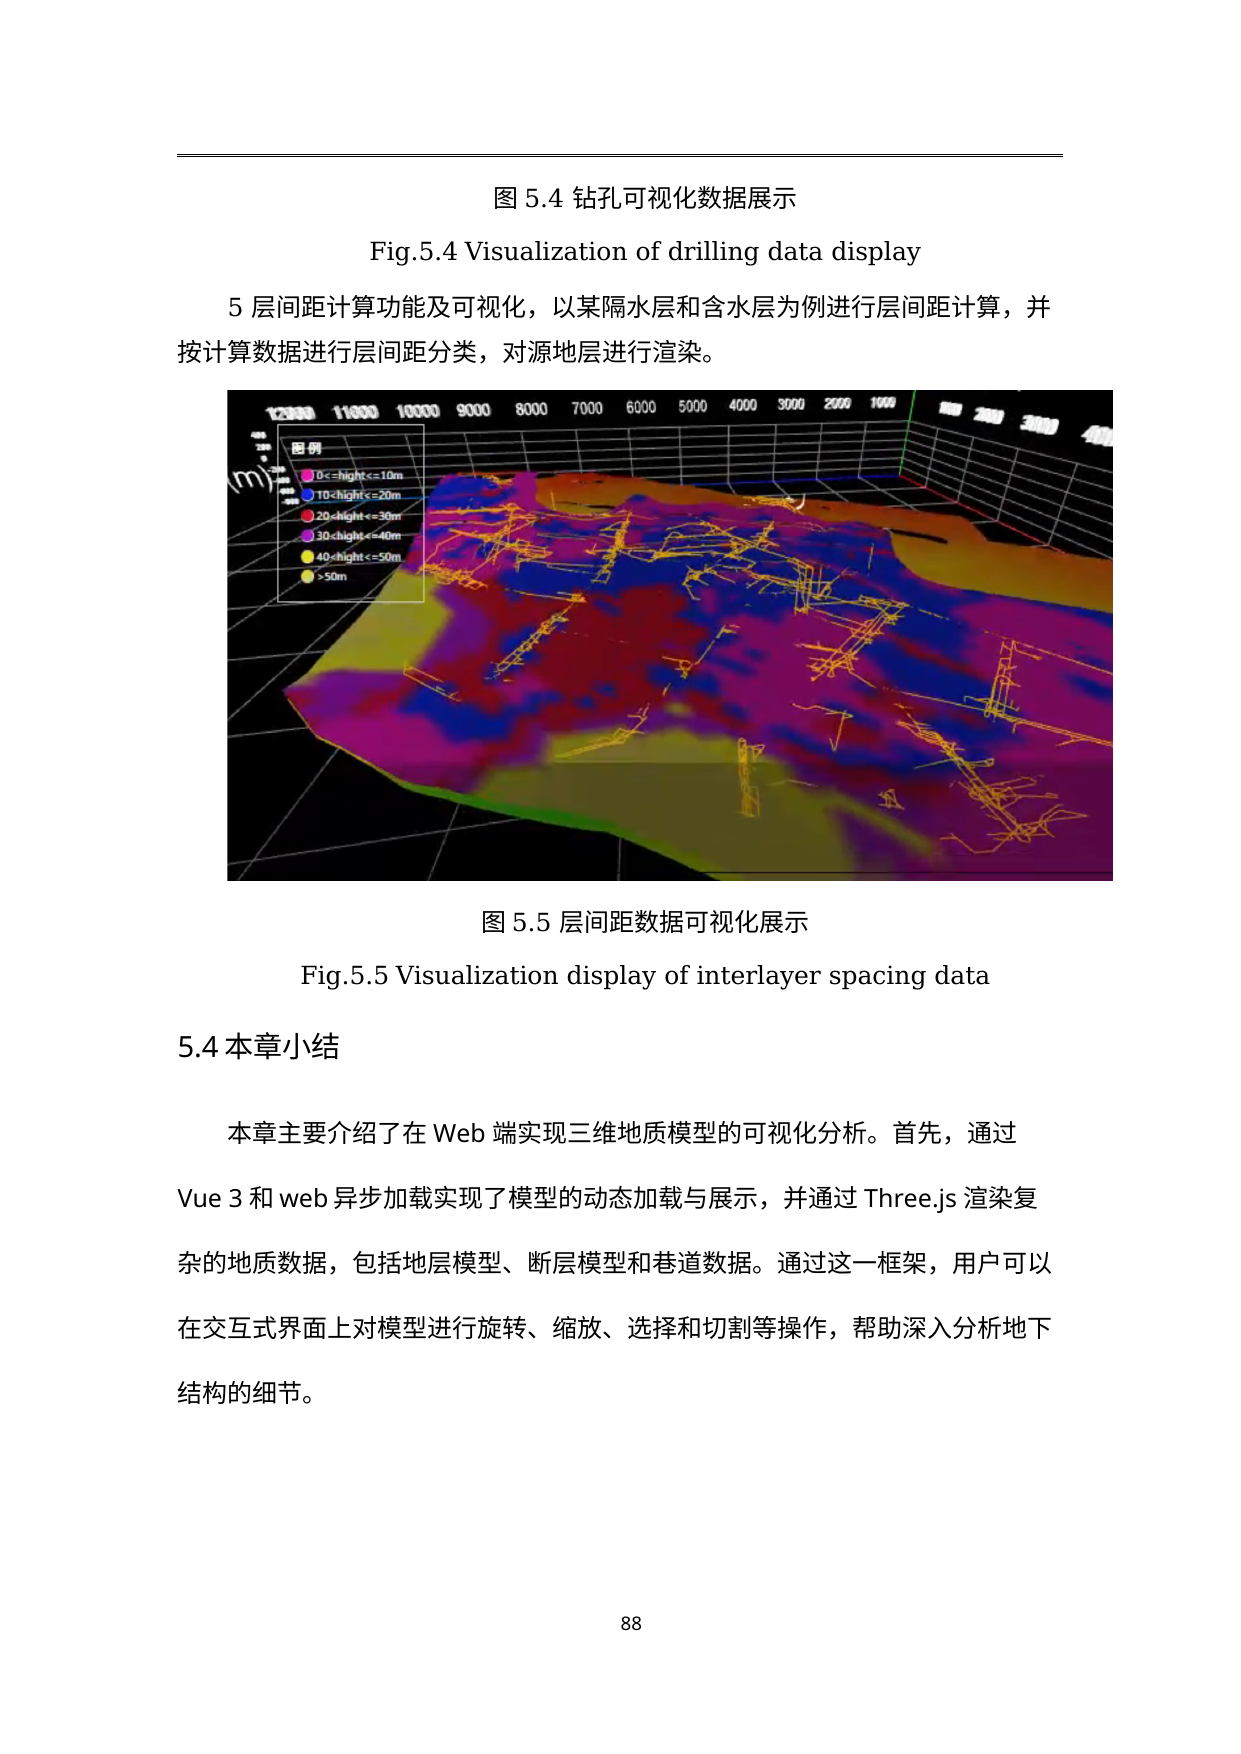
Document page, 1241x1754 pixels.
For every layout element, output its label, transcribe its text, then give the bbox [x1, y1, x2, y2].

text 5.4本章小结 [177, 1023, 1063, 1066]
text 5 层间距计算功能及可视化，以某隔水层和含水层为例进行层间距计算，并按计算数据进行层间距分类，对源地层进行渲染。 [177, 287, 1063, 368]
picture [227, 390, 1113, 881]
text 图 5.5 层间距数据可视化展示 [177, 902, 1063, 938]
text 本章主要介绍了在 Web 端实现三维地质模型的可视化分析。首先，通过 Vue 3 和web异步加载实现了模型的动态加载与展示，并通过 Three.js 渲染复杂的地质数据，包括地层模型、断层模型和巷道数据。通过这一框架，用户可以在交互式界面上对模型进行旋转、缩放、选择和切割等操作，帮助深入分析地下结构的细节。 [177, 1099, 1063, 1424]
text Fig.5.4 Visualization of drilling data display [177, 236, 1063, 266]
text 图 5.4 钻孔可视化数据展示 [177, 178, 1063, 214]
text Fig.5.5 Visualization display of interlayer spacing data [177, 960, 1063, 990]
